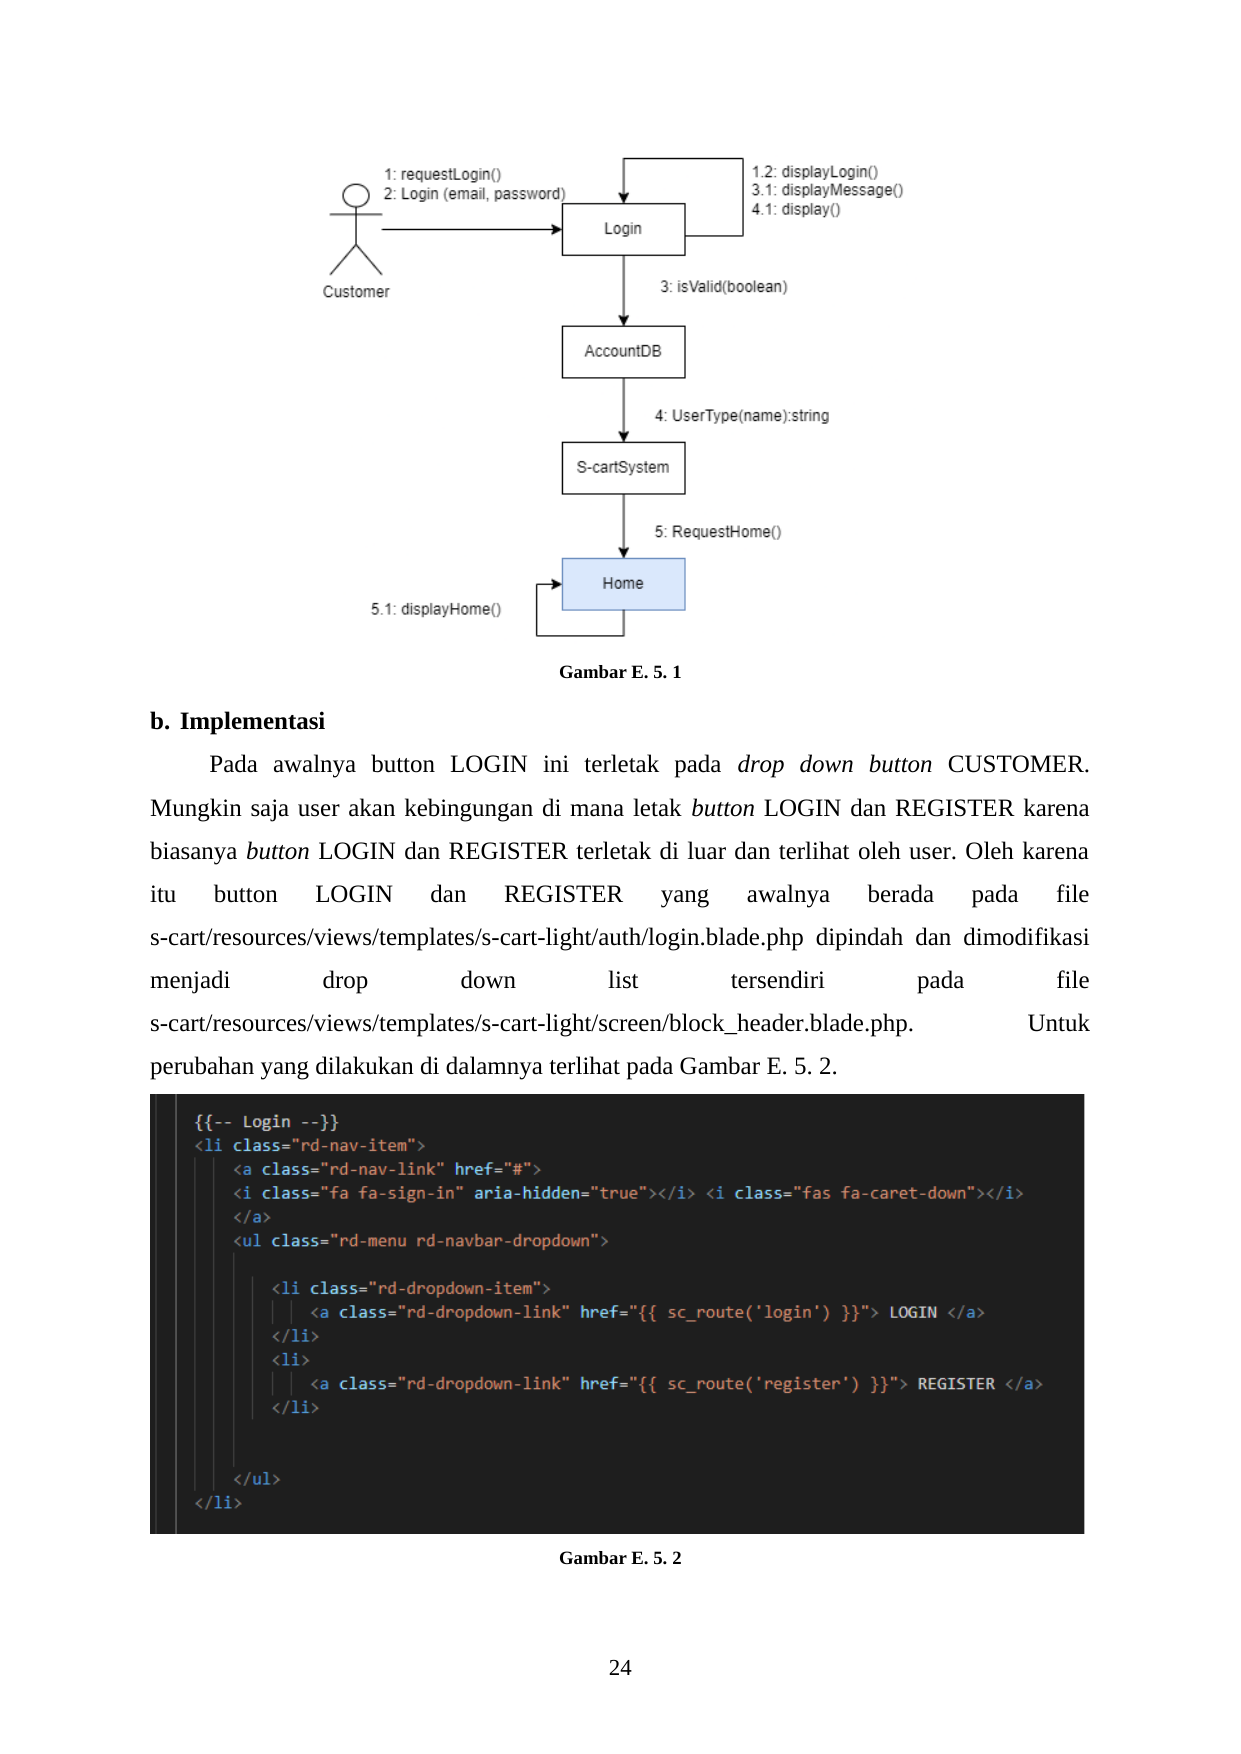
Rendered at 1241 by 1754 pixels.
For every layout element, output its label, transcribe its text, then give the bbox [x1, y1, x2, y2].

text Pada awalnya button LOGIN ini terletak pada drop down button CUSTOMER. Mungkin saja user akan kebingungan di mana letak button LOGIN dan REGISTER karena biasanya button LOGIN dan REGISTER terletak di luar dan terlihat oleh user. Oleh karena itu button LOGIN dan REGISTER yang awalnya berada pada file s-cart/resources/views/templates/s-cart-light/auth/login.blade.php dipindah dan dimodifikasi menjadi drop down list tersendiri pada file s-cart/resources/views/templates/s-cart-light/screen/block_header.blade.php. Untuk perubahan yang dilakukan di dalamnya terlihat pada Gambar E. 5. 2. [150, 749, 1090, 1080]
picture [150, 1094, 1085, 1534]
text Gambar E. 5. 2 [150, 1547, 1090, 1569]
text Gambar E. 5. 1 [150, 661, 1090, 682]
list Implementasi [150, 706, 1090, 735]
picture [322, 150, 918, 647]
